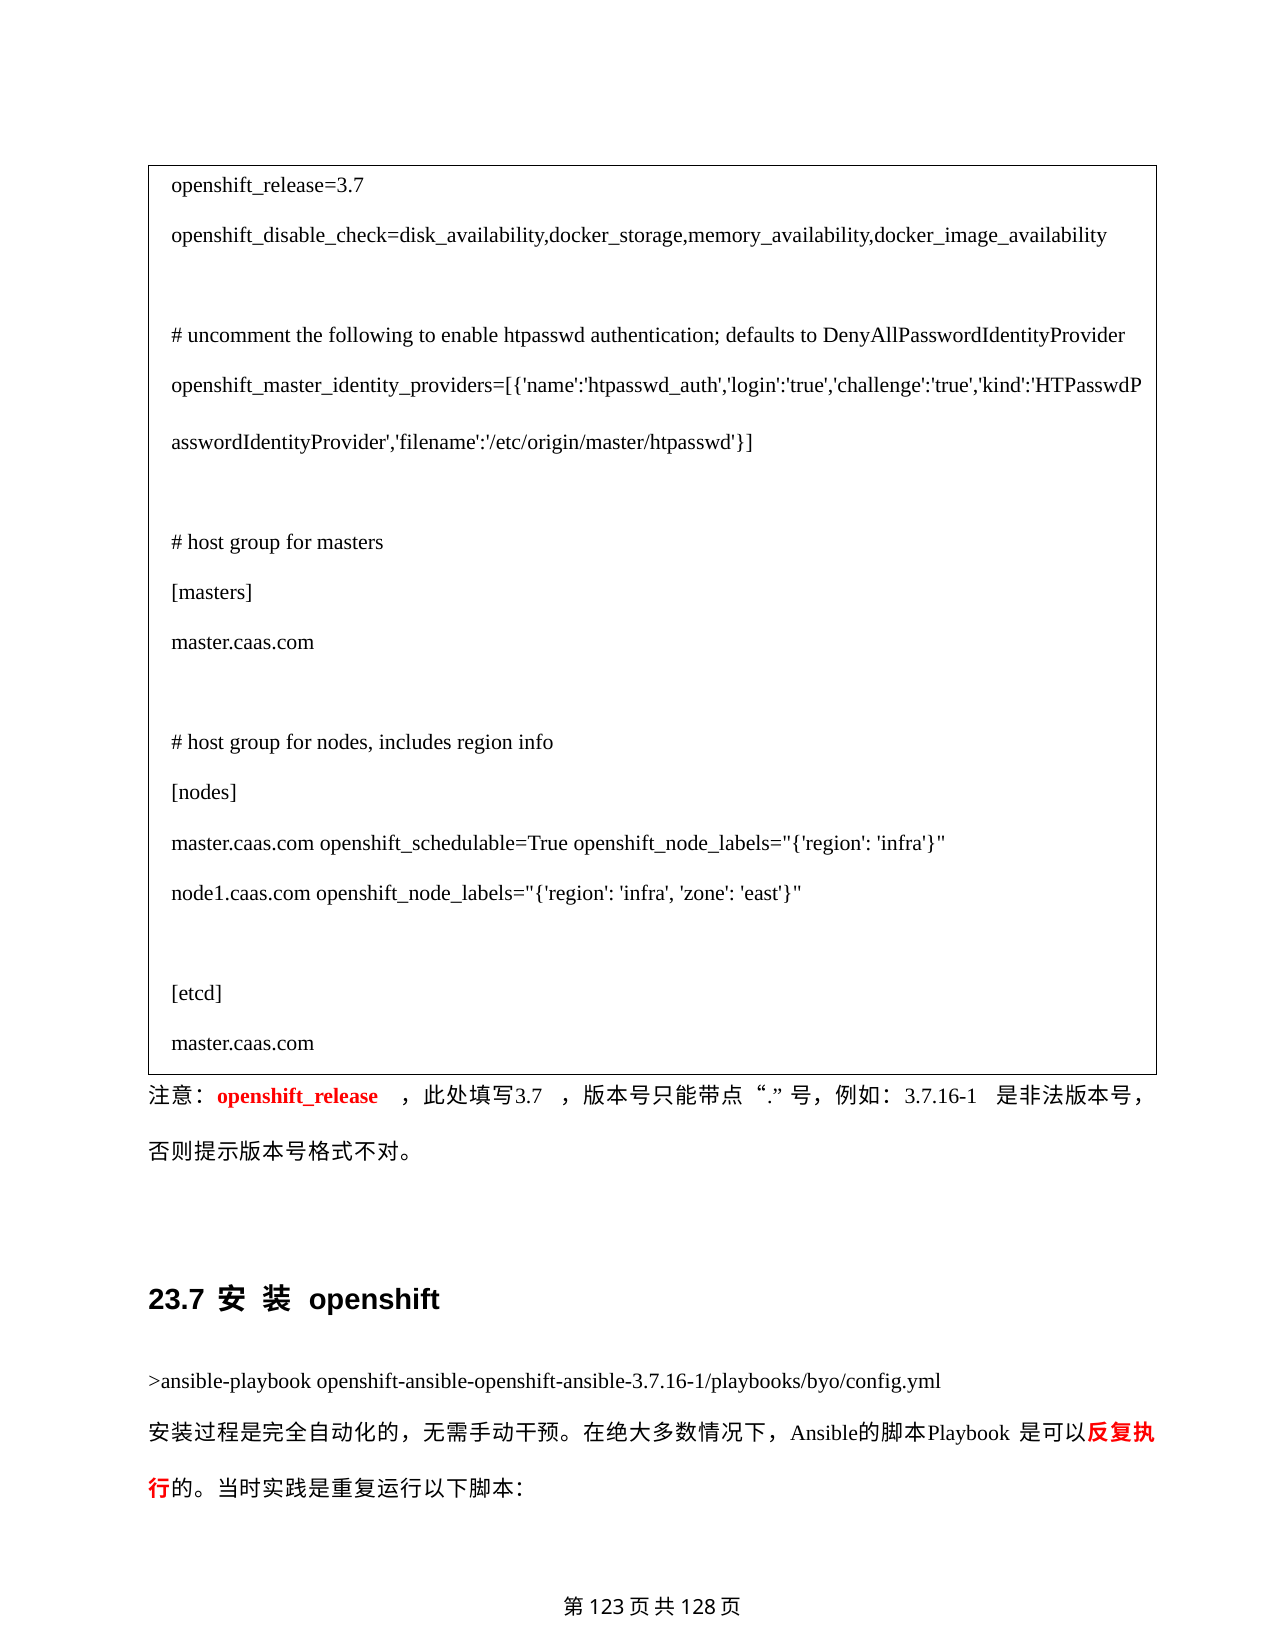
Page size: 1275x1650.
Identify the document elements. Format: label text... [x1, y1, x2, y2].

text 注意：openshift_release，此处填写3.7，版本号只能带点“.”号，例如：3.7.16-1是非法版本号，否则提示版本号格式不对。 [148, 1075, 1156, 1168]
text >ansible-playbook openshift-ansible-openshift-ansible-3.7.16-1/playbooks/byo/config.yml [148, 1362, 1156, 1399]
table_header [149, 166, 1156, 1074]
subtitle 安装openshift [148, 1259, 1156, 1334]
text 安装过程是完全自动化的，无需手动干预。在绝大多数情况下，Ansible的脚本Playbook是可以反复执行的。当时实践是重复运行以下脚本： [148, 1412, 1156, 1506]
